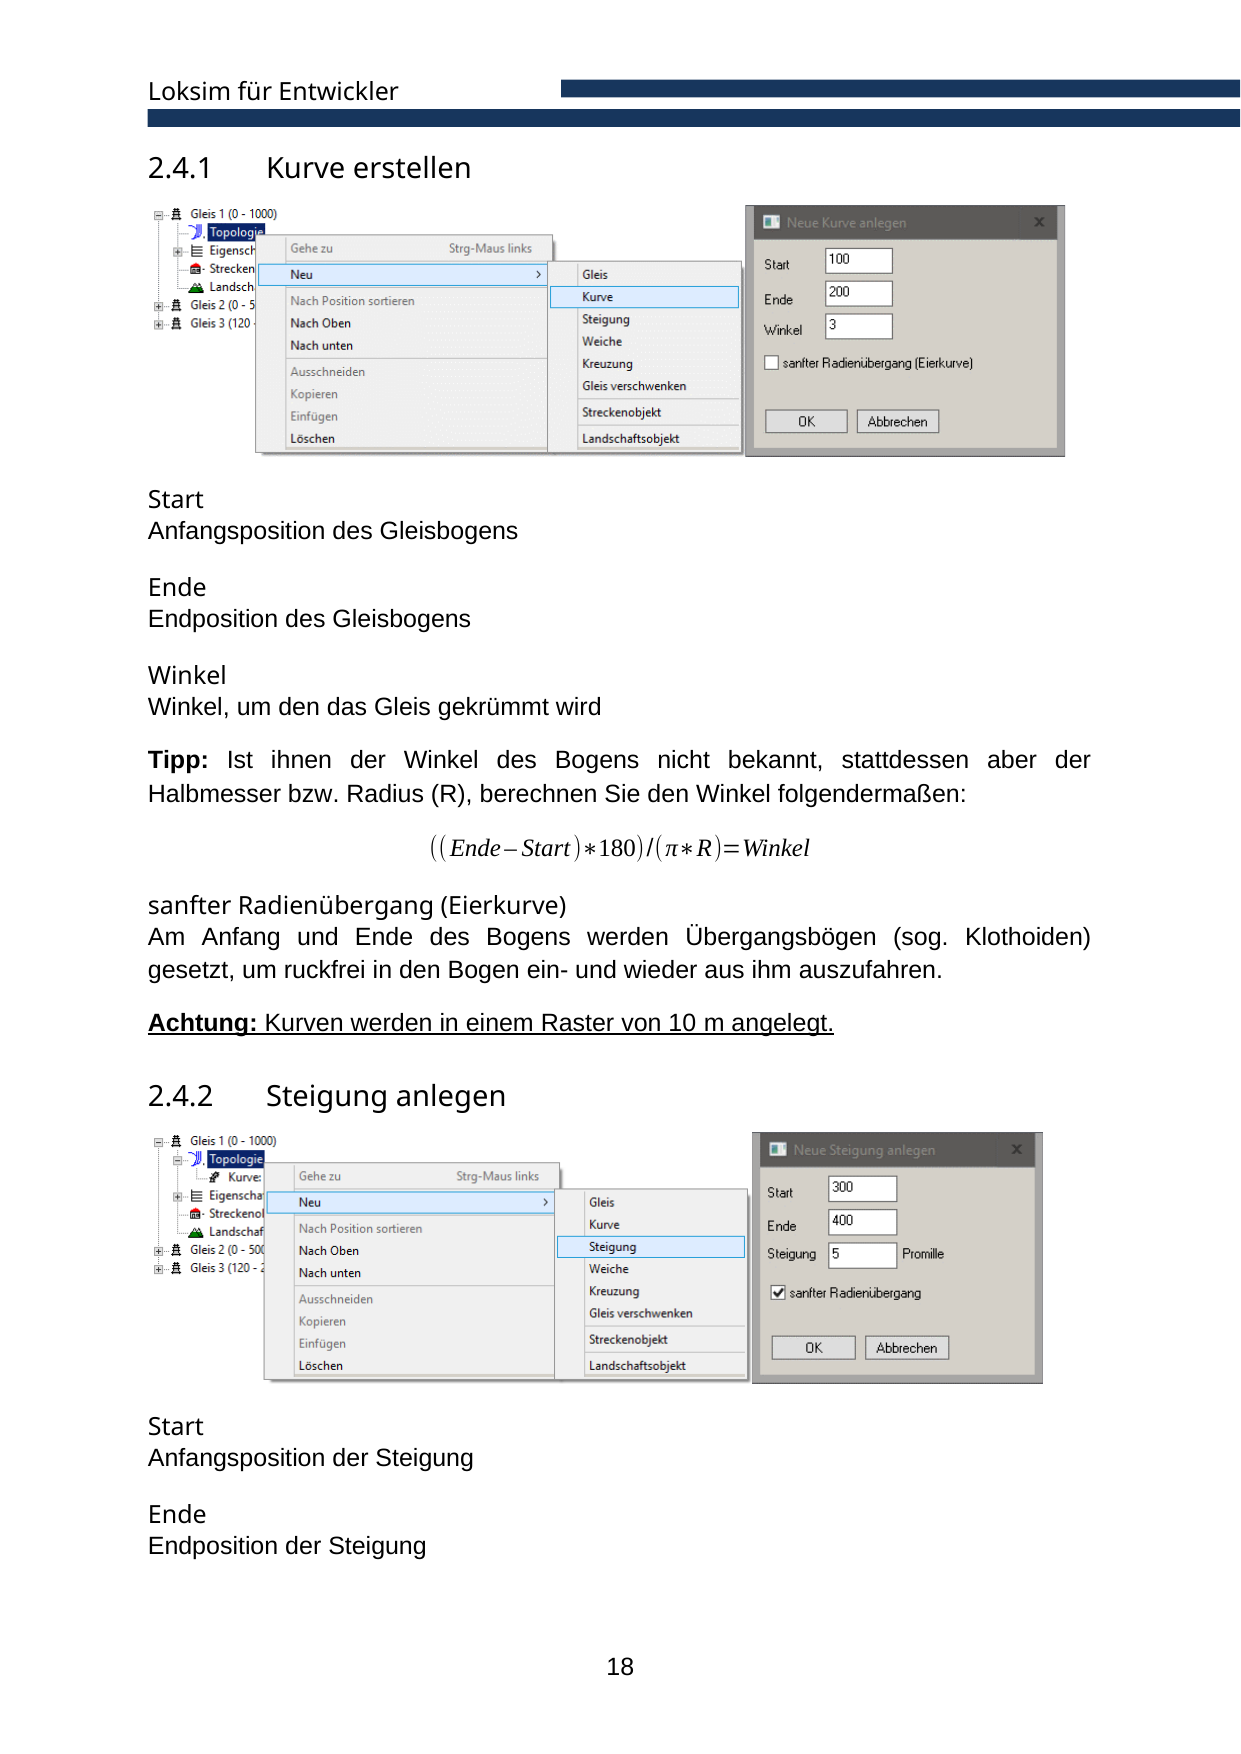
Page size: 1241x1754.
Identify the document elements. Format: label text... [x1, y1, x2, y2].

text Winkel [148, 658, 1093, 692]
text Achtung: Kurven werden in einem Raster von 10 m angelegt. [148, 1008, 1093, 1037]
text Ende [148, 570, 1093, 604]
picture [147, 205, 1066, 457]
text Tipp: Ist ihnen der Winkel des Bogens nicht bekannt, stattdessen aber der Halbmesser bzw. Radius (R), berechnen Sie den Winkel folgendermaßen: [148, 746, 1093, 807]
text Anfangsposition des Gleisbogens [148, 516, 1093, 544]
subtitle Steigung anlegen [148, 1075, 1093, 1114]
text Endposition des Gleisbogens [148, 604, 1093, 632]
text Winkel, um den das Gleis gekrümmt wird [148, 692, 1093, 720]
text Start [148, 1409, 1093, 1443]
picture [147, 1132, 1043, 1384]
subtitle Kurve erstellen [148, 148, 1093, 187]
text Ende [148, 1497, 1093, 1531]
text Start [148, 482, 1093, 516]
text Am Anfang und Ende des Bogens werden Übergangsbögen (sog. Klothoiden) gesetzt, um ruckfrei in den Bogen ein- und wieder aus ihm auszufahren. [148, 922, 1093, 983]
text sanfter Radienübergang (Eierkurve) [148, 887, 1093, 922]
text Anfangsposition der Steigung [148, 1443, 1093, 1472]
text Endposition der Steigung [148, 1531, 1093, 1560]
